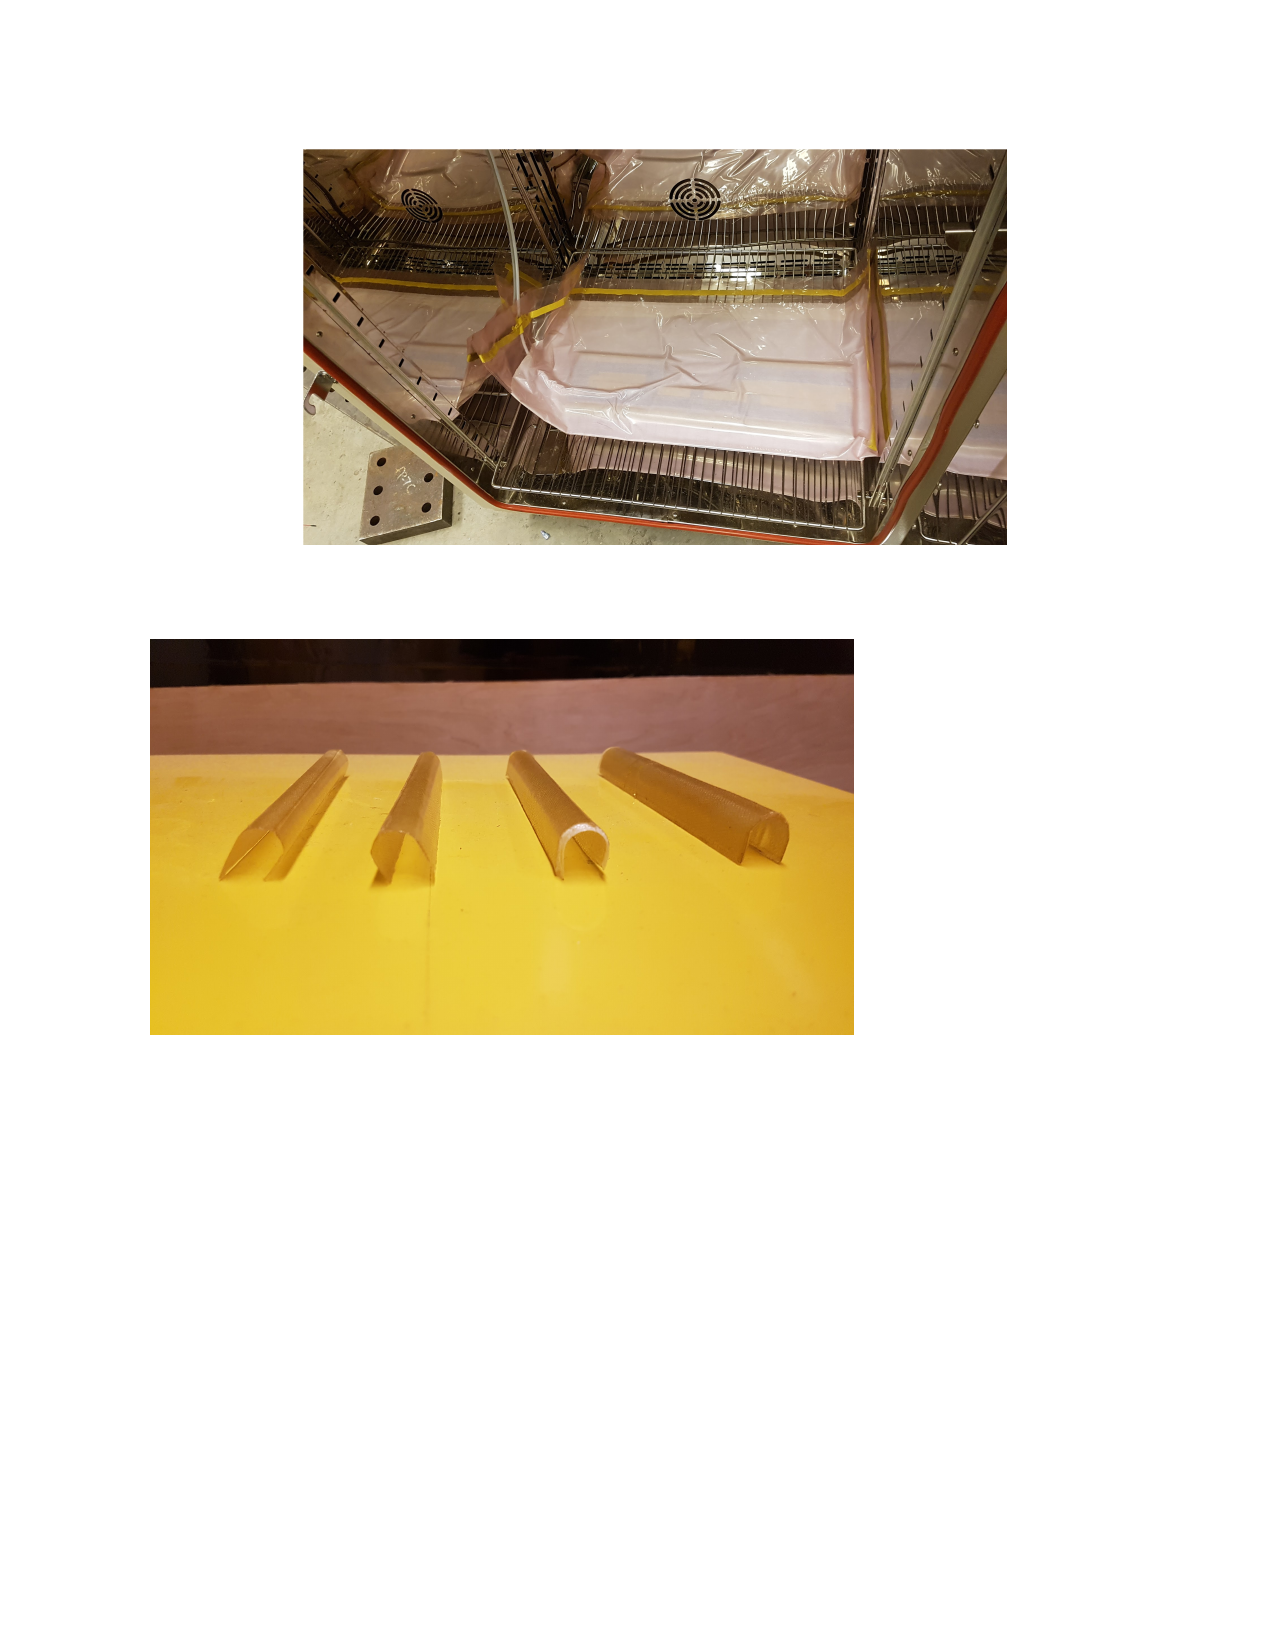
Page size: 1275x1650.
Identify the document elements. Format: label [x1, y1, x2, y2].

picture [305, 150, 1007, 545]
picture [150, 639, 854, 1035]
